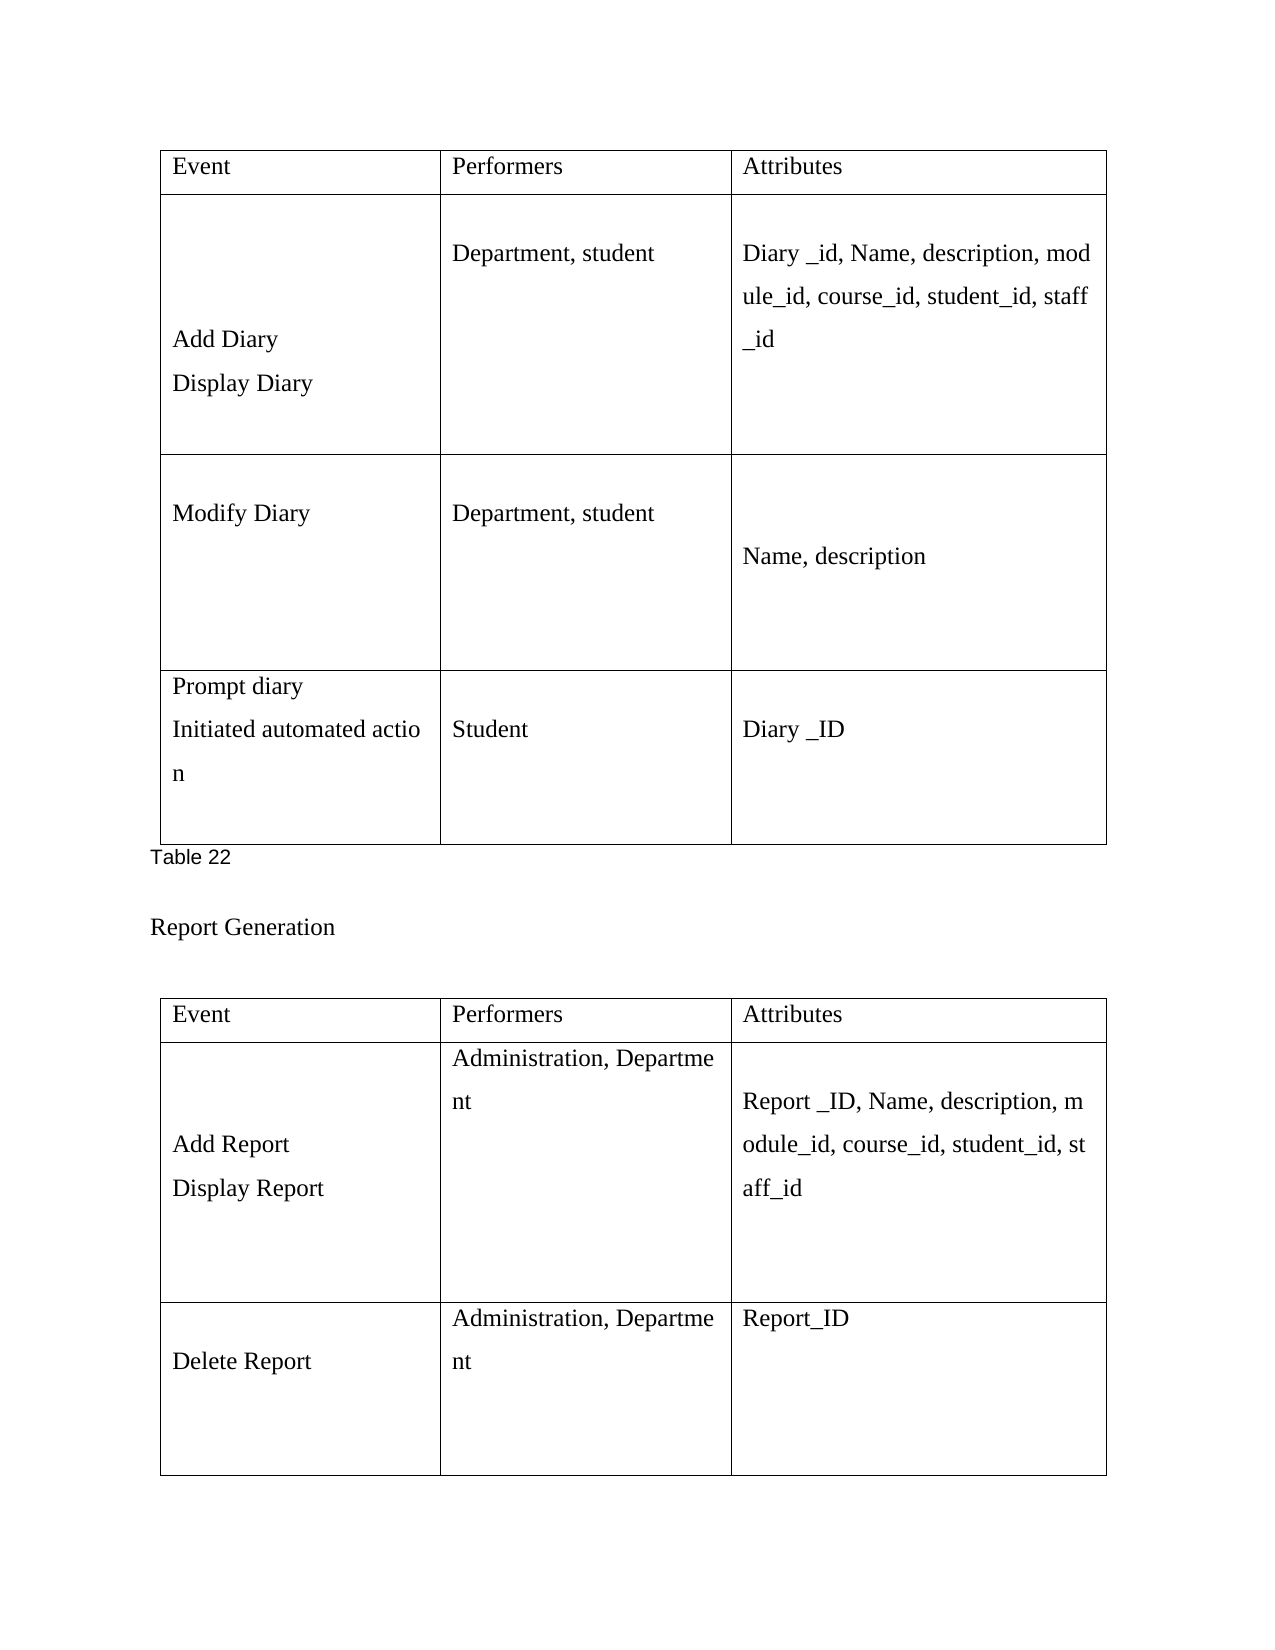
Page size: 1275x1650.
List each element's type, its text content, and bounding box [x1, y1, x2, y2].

table_cell Report_ID [732, 1303, 1106, 1475]
table_header Performers [441, 999, 731, 1042]
table_cell Department, student [441, 195, 731, 454]
table_cell Delete Report [161, 1303, 440, 1475]
table_header Performers [441, 151, 731, 194]
title Report Generation [150, 912, 1125, 941]
table_cell Student [441, 671, 731, 844]
table_cell Add Report Display Report [161, 1043, 440, 1302]
table_cell Prompt diary Initiated automated action [161, 671, 440, 844]
table_header Attributes [732, 151, 1106, 194]
table_cell Diary _id, Name, description, module_id, course_id, student_id, staff_id [732, 195, 1106, 454]
table_cell Modify Diary [161, 455, 440, 670]
table_cell Administration, Department [441, 1043, 731, 1302]
table_cell Diary _ID [732, 671, 1106, 844]
table_header Attributes [732, 999, 1106, 1042]
table_cell Report _ID, Name, description, module_id, course_id, student_id, staff_id [732, 1043, 1106, 1302]
table_header Event [161, 999, 440, 1042]
table_cell Name, description [732, 455, 1106, 670]
table_cell Add Diary Display Diary [161, 195, 440, 454]
table_header Event [161, 151, 440, 194]
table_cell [441, 1303, 731, 1475]
table_cell Department, student [441, 455, 731, 670]
text Table 22 [150, 845, 1125, 869]
